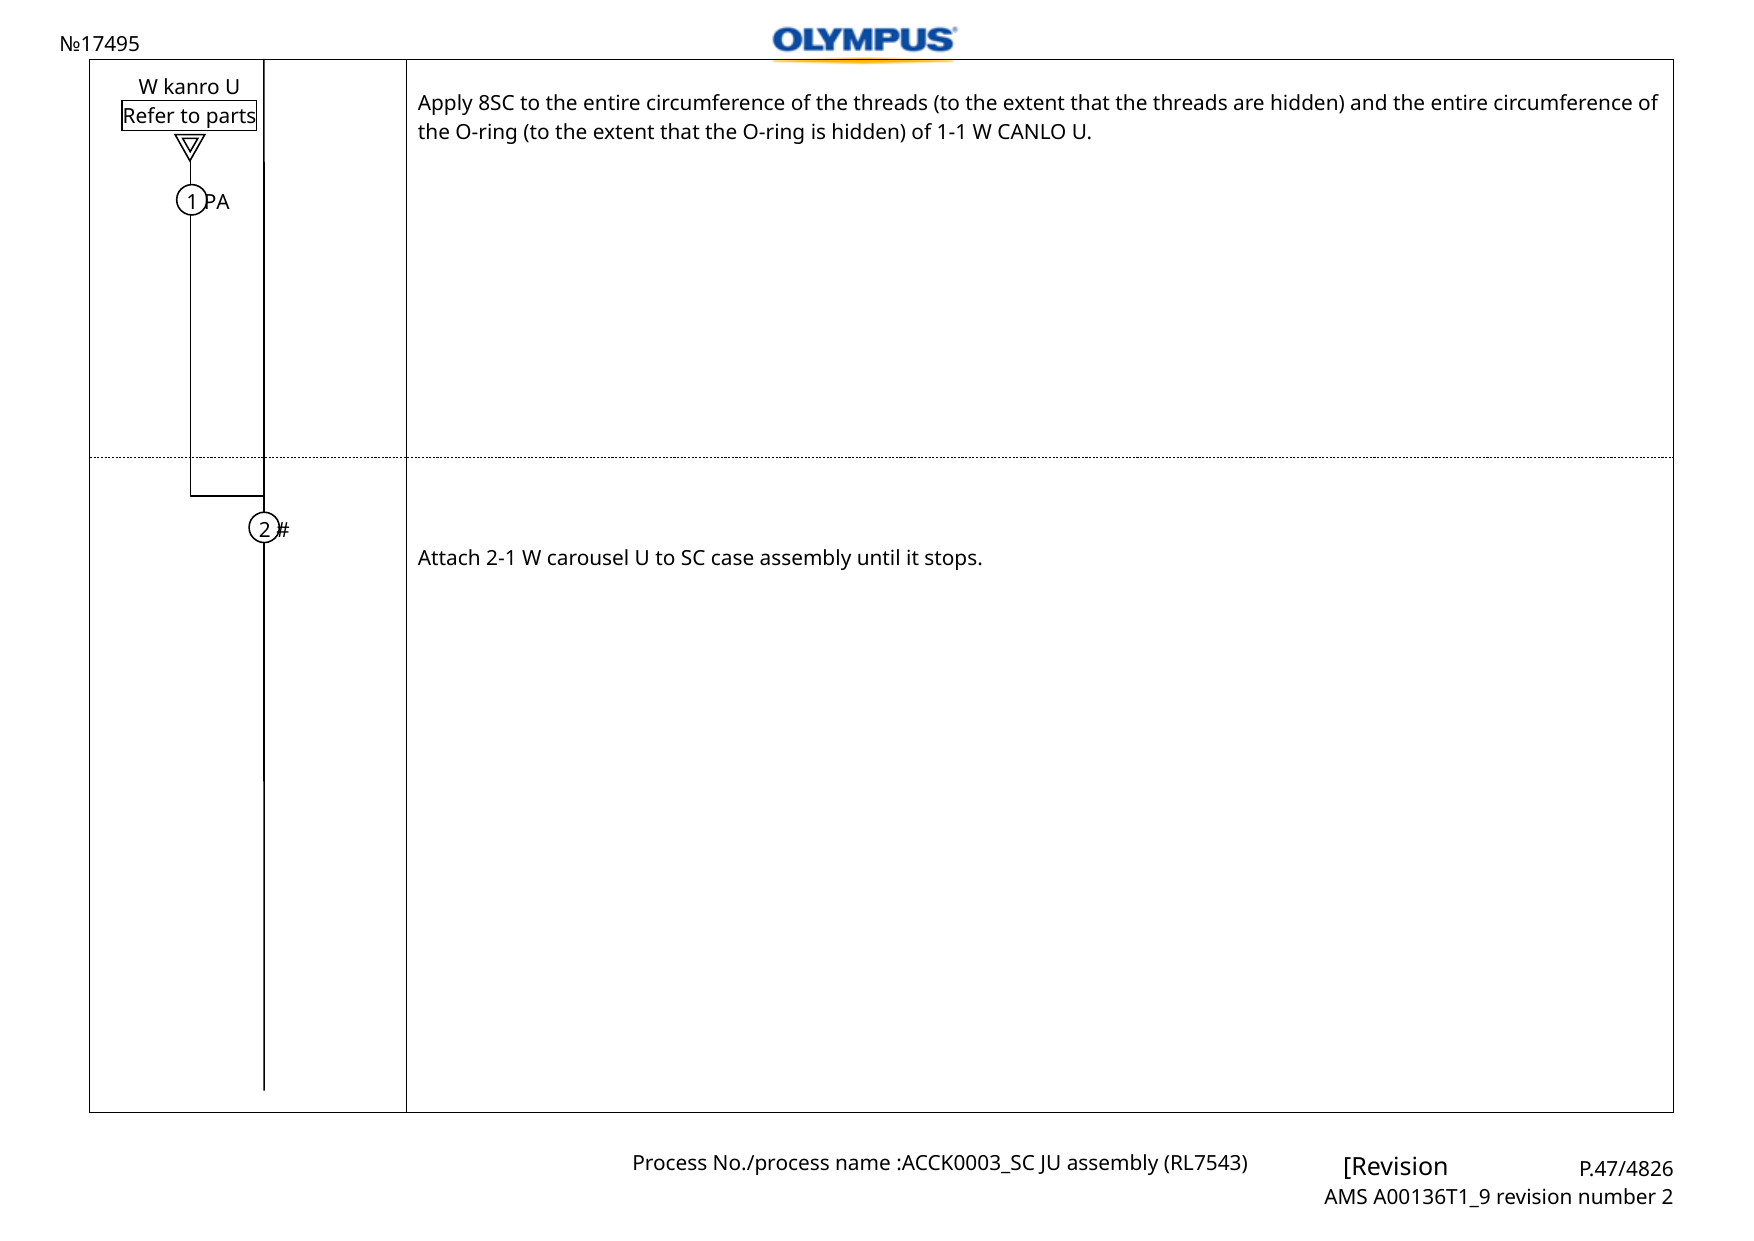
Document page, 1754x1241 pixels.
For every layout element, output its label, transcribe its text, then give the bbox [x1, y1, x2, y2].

picture [762, 22, 967, 59]
table_cell Apply 8SC to the entire circumference of the threads (to the extent that the threads are hidden) and the entire circumference of the O-ring (to the extent that the O-ring is hidden) of 1-1 W CANLO U. Attach 2-1 W carousel U to SC case assembly until it stops. [407, 60, 1673, 1112]
table_cell [90, 60, 406, 1112]
